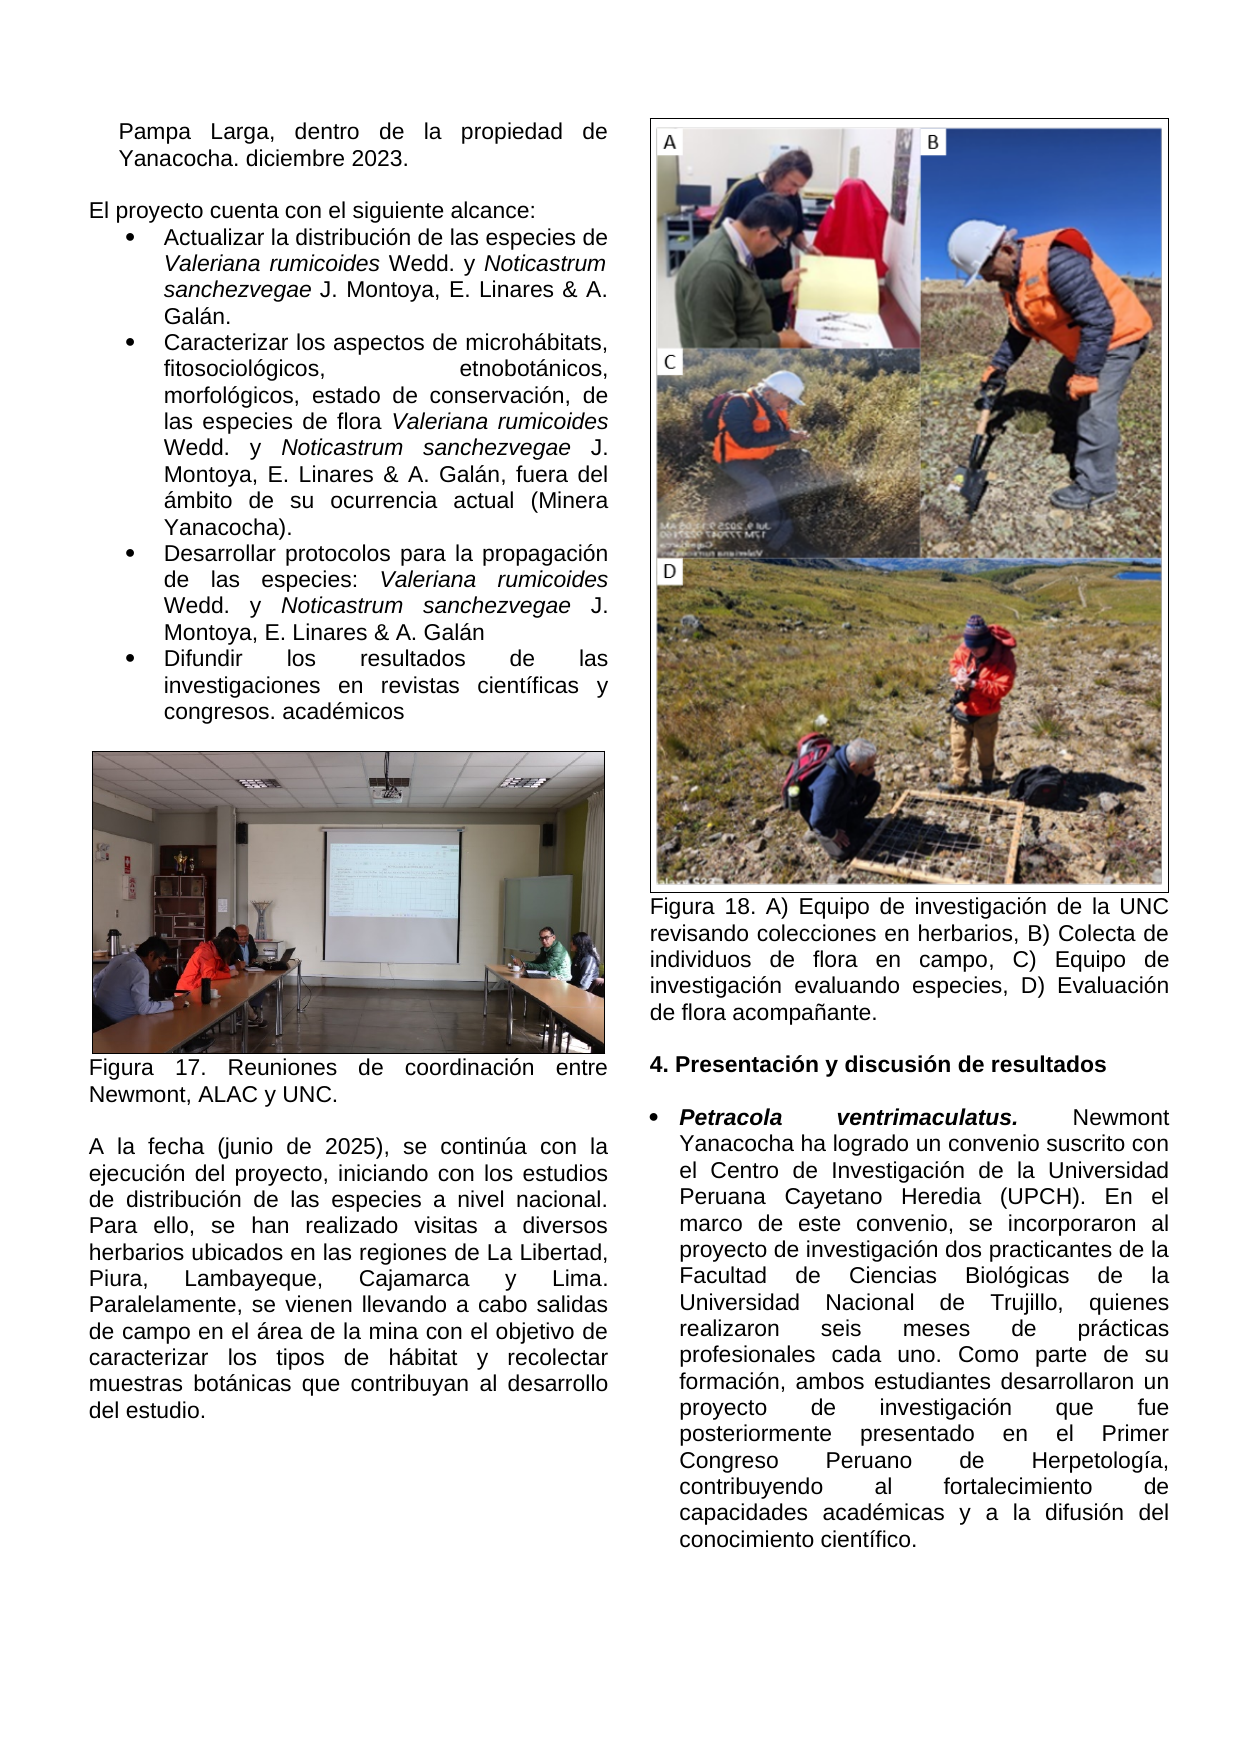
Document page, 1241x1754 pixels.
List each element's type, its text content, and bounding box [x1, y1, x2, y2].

picture [651, 119, 1168, 892]
list Difundir los resultados de las investigaciones en revistas científicas y congresos. académicos [126, 645, 608, 724]
text El proyecto cuenta con el siguiente alcance: [89, 197, 608, 223]
text Figura 17. Reuniones de coordinación entre Newmont, ALAC y UNC. [89, 1054, 608, 1107]
list Actualizar la distribución de las especies de Valeriana rumicoides Wedd. y Noticastrum sanchezvegae J. Montoya, E. Linares & A. Galán. [126, 223, 608, 329]
text Figura 18. A) Equipo de investigación de la UNC revisando colecciones en herbarios, B) Colecta de individuos de flora en campo, C) Equipo de investigación evaluando especies, D) Evaluación de flora acompañante. [649, 893, 1169, 1025]
text 4. Presentación y discusión de resultados [649, 1051, 1169, 1078]
list Desarrollar protocolos para la propagación de las especies: Valeriana rumicoides Wedd. y Noticastrum sanchezvegae J. Montoya, E. Linares & A. Galán [126, 540, 608, 645]
picture [93, 752, 604, 1053]
list Petracola ventrimaculatus. Newmont Yanacocha ha logrado un convenio suscrito con el Centro de Investigación de la Universidad Peruana Cayetano Heredia (UPCH). En el marco de este convenio, se incorporaron al proyecto de investigación dos practicantes de la Facultad de Ciencias Biológicas de la Universidad Nacional de Trujillo, quienes realizaron seis meses de prácticas profesionales cada uno. Como parte de su formación, ambos estudiantes desarrollaron un proyecto de investigación que fue posteriormente presentado en el Primer Congreso Peruano de Herpetología, contribuyendo al fortalecimiento de capacidades académicas y a la difusión del conocimiento científico. [649, 1104, 1169, 1552]
text A la fecha (junio de 2025), se continúa con la ejecución del proyecto, iniciando con los estudios de distribución de las especies a nivel nacional. Para ello, se han realizado visitas a diversos herbarios ubicados en las regiones de La Libertad, Piura, Lambayeque, Cajamarca y Lima. Paralelamente, se vienen llevando a cabo salidas de campo en el área de la mina con el objetivo de caracterizar los tipos de hábitat y recolectar muestras botánicas que contribuyan al desarrollo del estudio. [89, 1133, 608, 1423]
list Caracterizar los aspectos de microhábitats, fitosociológicos, etnobotánicos, morfológicos, estado de conservación, de las especies de flora Valeriana rumicoides Wedd. y Noticastrum sanchezvegae J. Montoya, E. Linares & A. Galán, fuera del ámbito de su ocurrencia actual (Minera Yanacocha). [126, 329, 608, 540]
